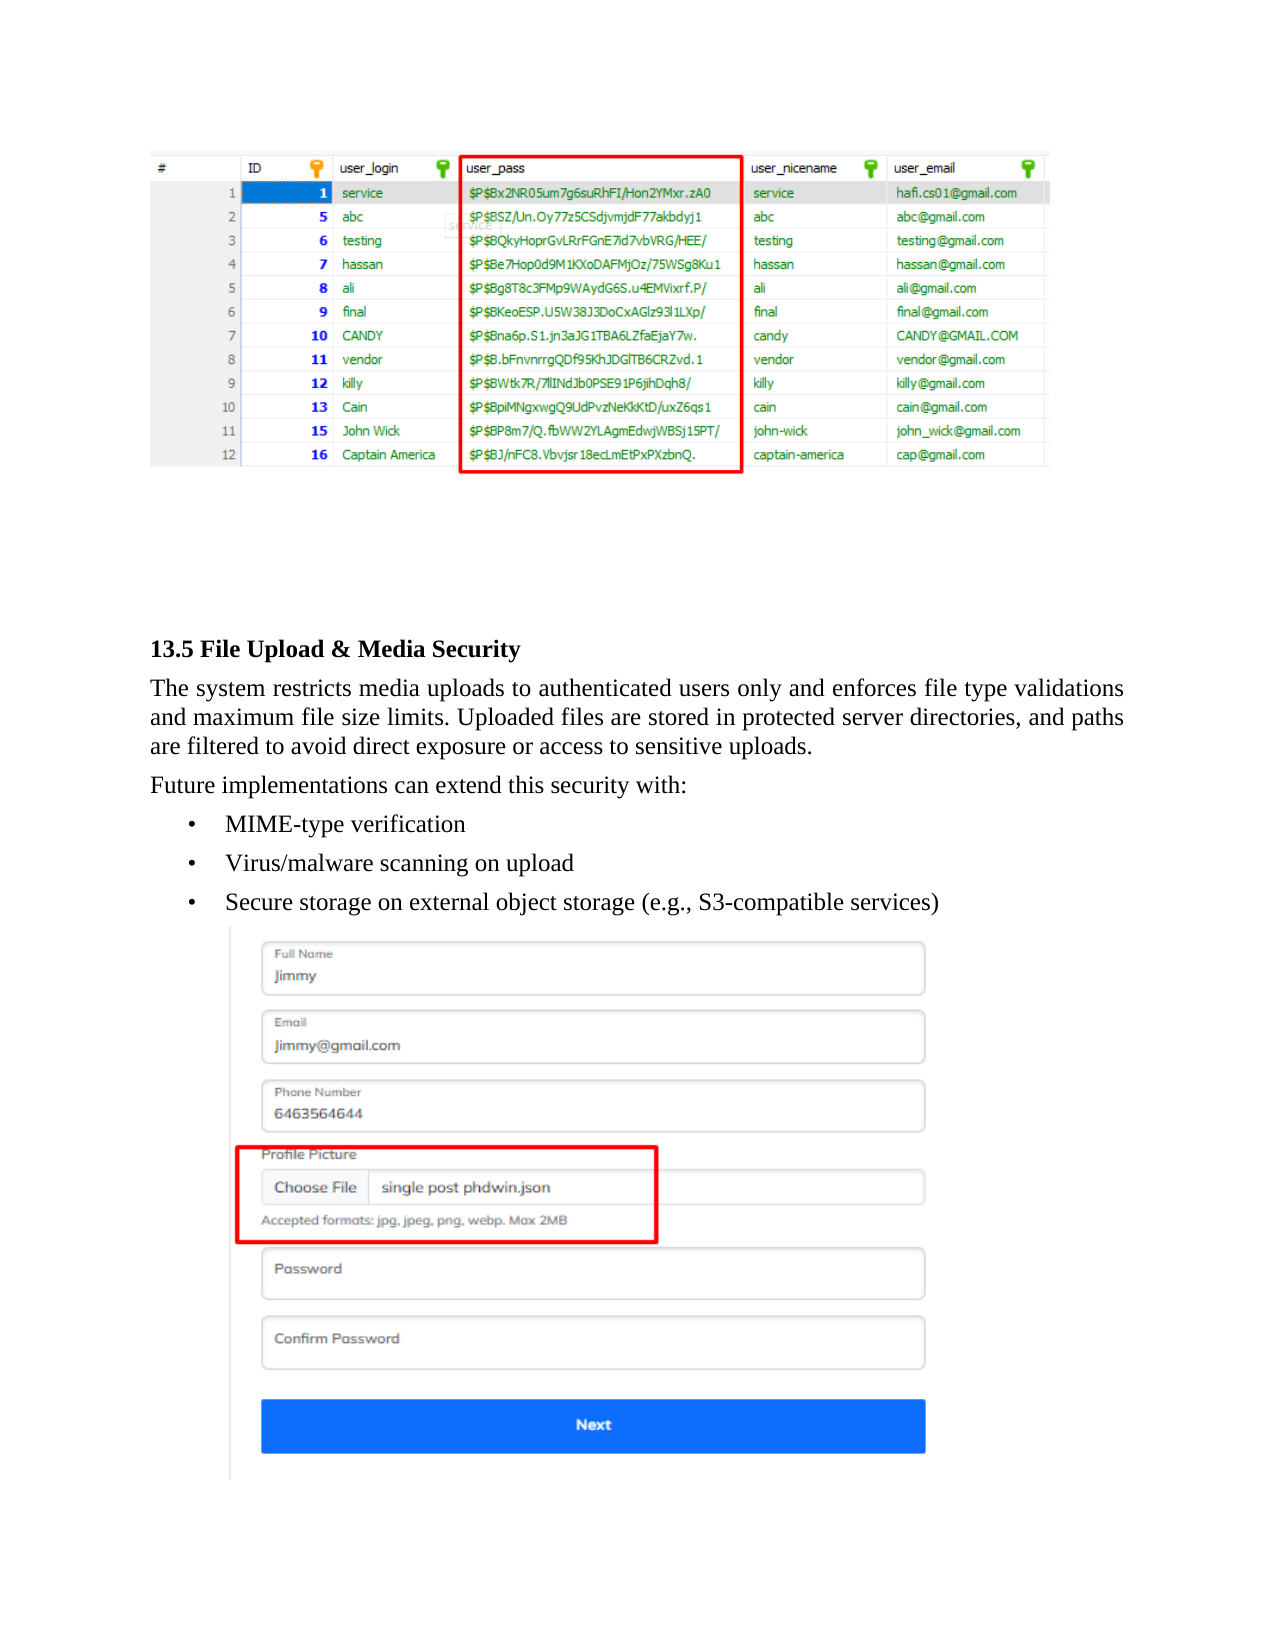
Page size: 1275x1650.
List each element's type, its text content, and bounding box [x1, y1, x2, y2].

picture [225, 926, 958, 1479]
picture [150, 150, 1050, 507]
list Secure storage on external object storage (e.g., S3-compatible services) [187, 887, 1125, 916]
text 13.5 File Upload & Media Security [150, 634, 1125, 663]
text The system restricts media uploads to authenticated users only and enforces file type validations and maximum file size limits. Uploaded files are stored in protected server directories, and paths are filtered to avoid direct exposure or access to sensitive uploads. [150, 673, 1125, 759]
list MIME-type verification [187, 809, 1125, 838]
text Future implementations can extend this security with: [150, 770, 1125, 799]
list Virus/malware scanning on upload [187, 848, 1125, 877]
